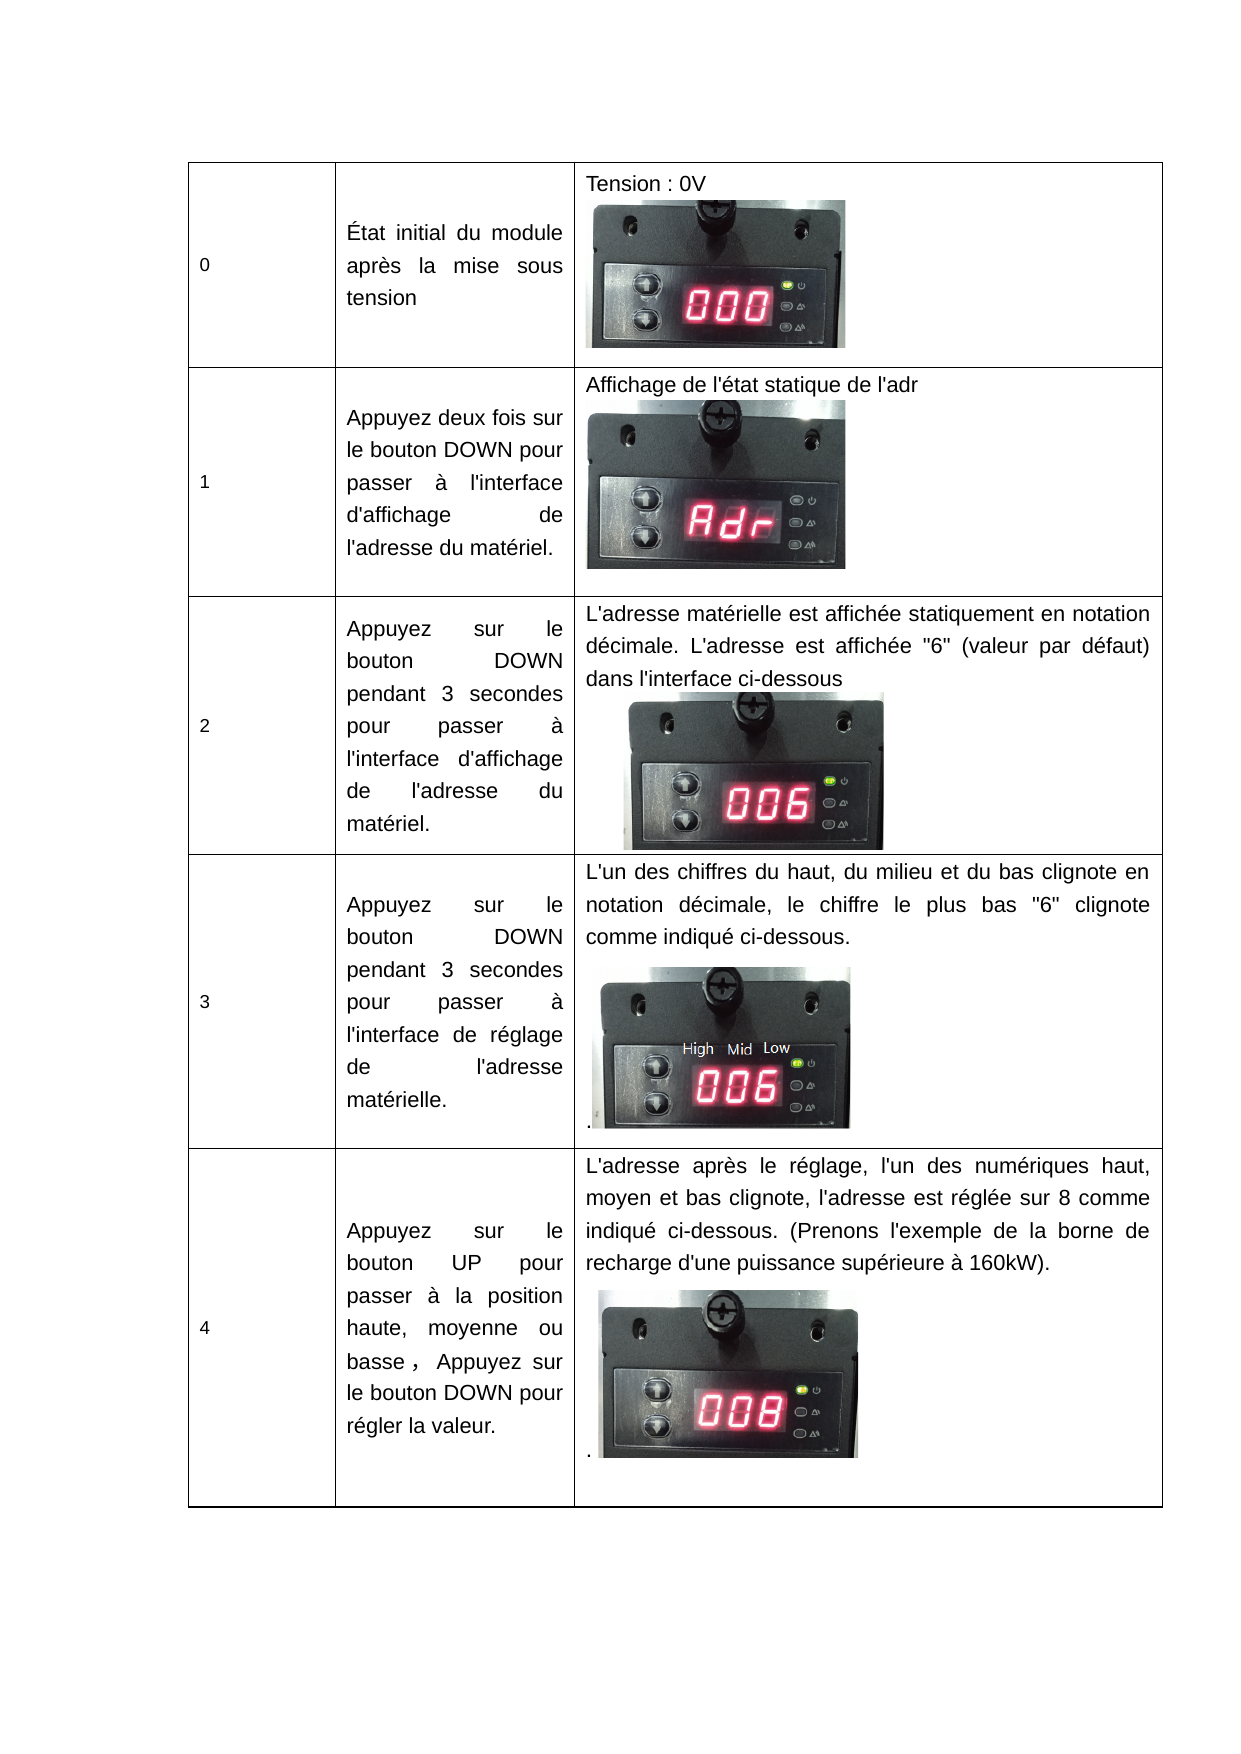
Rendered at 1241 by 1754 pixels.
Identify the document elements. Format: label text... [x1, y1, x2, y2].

table_cell Appuyez sur le bouton DOWN pendant 3 secondes pour passer à l'interface de réglage de l'adresse matérielle. [336, 855, 574, 1148]
table_cell 3 [189, 855, 335, 1148]
table_cell 1 [189, 368, 335, 596]
picture [585, 200, 846, 348]
table_cell Appuyez sur le bouton UP pour passer à la position haute, moyenne ou basse，Appuyez sur le bouton DOWN pour régler la valeur. [336, 1149, 574, 1506]
table_cell 0 [189, 163, 335, 367]
picture [598, 1290, 859, 1458]
picture [592, 967, 851, 1129]
table_cell Tension : 0V [575, 163, 1162, 367]
picture [585, 400, 846, 569]
table_cell Affichage de l'état statique de l'adr [575, 368, 1162, 596]
table_cell 4 [189, 1149, 335, 1506]
table_cell L'un des chiffres du haut, du milieu et du bas clignote en notation décimale, le chiffre le plus bas "6" clignote comme indiqué ci-dessous. . [575, 855, 1162, 1148]
table_cell L'adresse après le réglage, l'un des numériques haut, moyen et bas clignote, l'adresse est réglée sur 8 comme indiqué ci-dessous. (Prenons l'exemple de la borne de recharge d'une puissance supérieure à 160kW). . [575, 1149, 1162, 1506]
table_cell 2 [189, 597, 335, 854]
table_cell Appuyez sur le bouton DOWN pendant 3 secondes pour passer à l'interface d'affichage de l'adresse du matériel. [336, 597, 574, 854]
table_cell L'adresse matérielle est affichée statiquement en notation décimale. L'adresse est affichée "6" (valeur par défaut) dans l'interface ci-dessous [575, 597, 1162, 854]
table_cell État initial du module après la mise sous tension [336, 163, 574, 367]
table_cell Appuyez deux fois sur le bouton DOWN pour passer à l'interface d'affichage de l'adresse du matériel. [336, 368, 574, 596]
